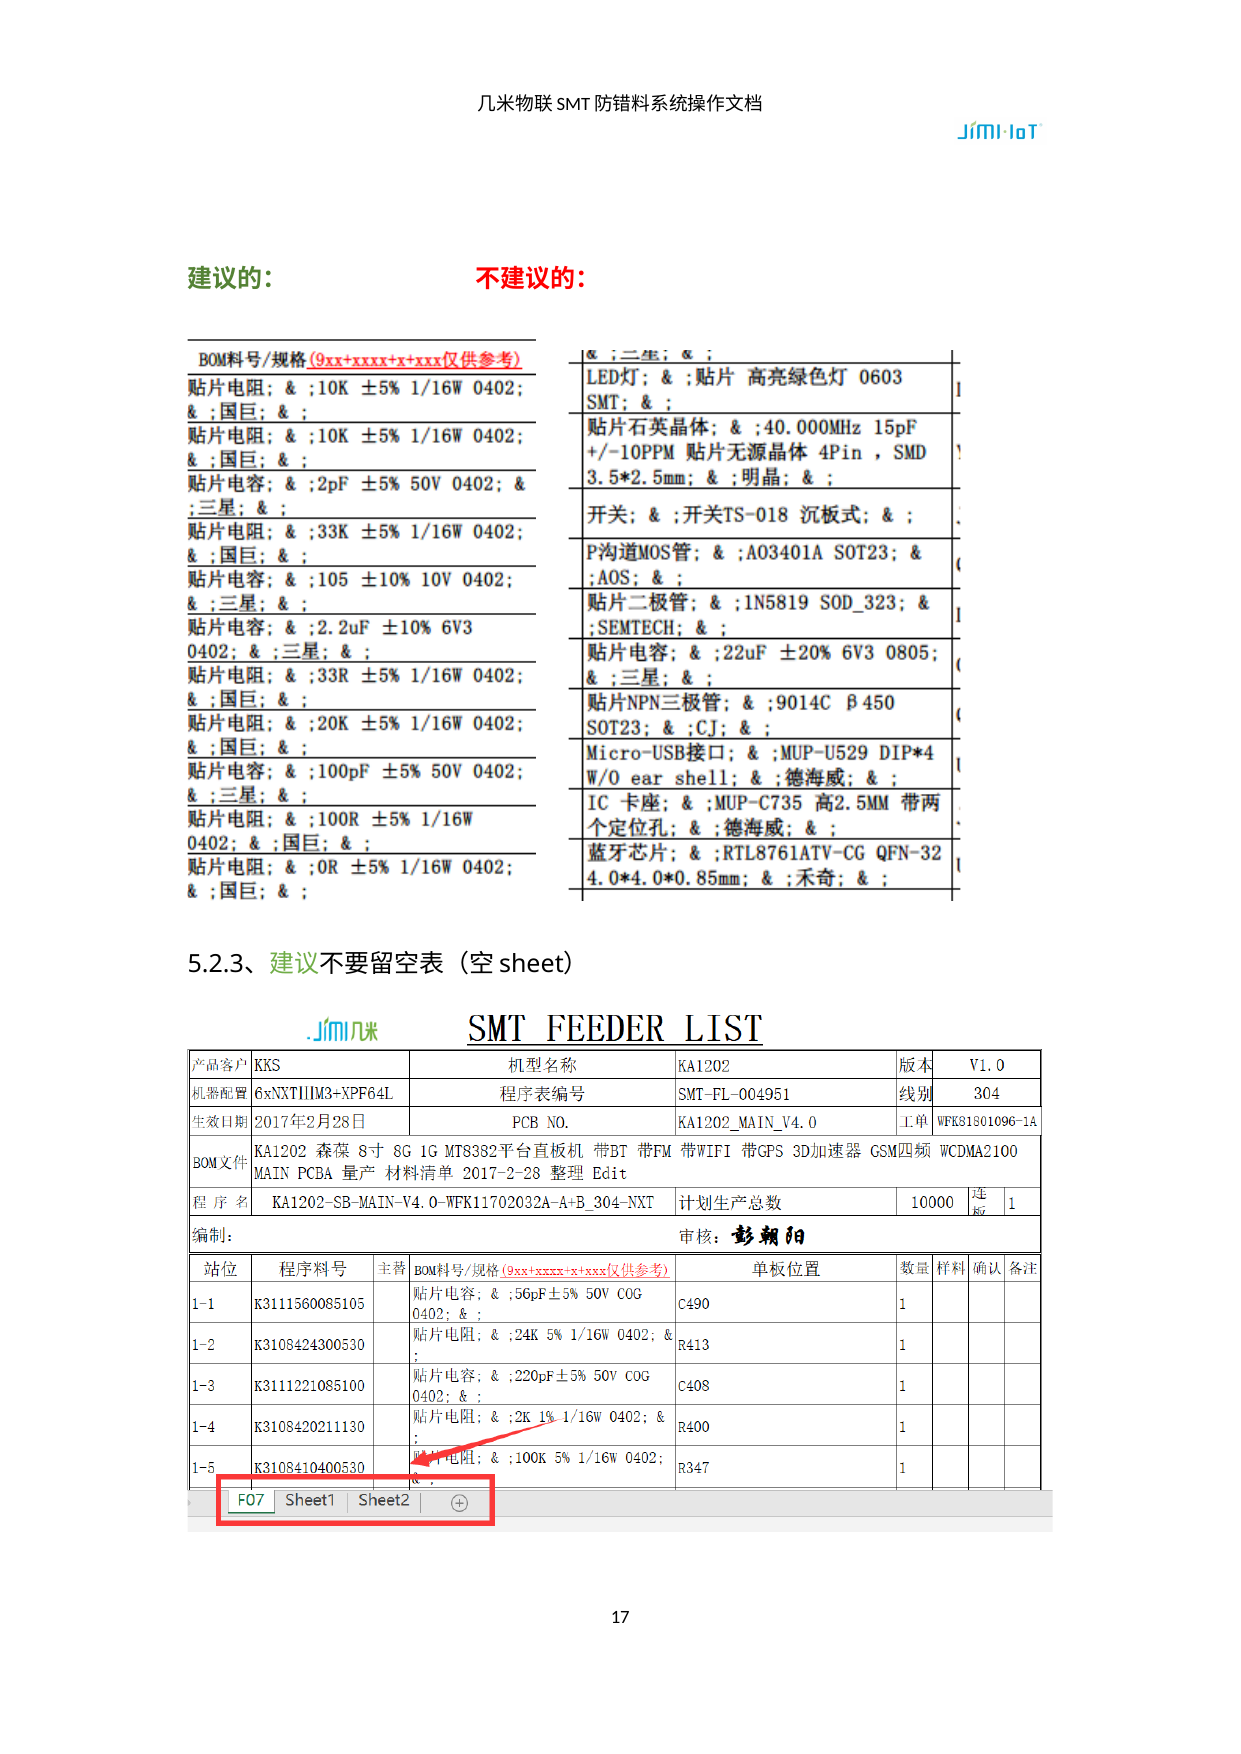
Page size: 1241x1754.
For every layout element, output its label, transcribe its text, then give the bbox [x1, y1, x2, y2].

picture [187, 1012, 1053, 1532]
picture [568, 350, 961, 901]
text 建议的： 不建议的： [187, 244, 1053, 309]
picture [187, 338, 536, 901]
text 5.2.3、建议不要留空表（空sheet） [187, 929, 1053, 994]
picture [954, 117, 1047, 145]
